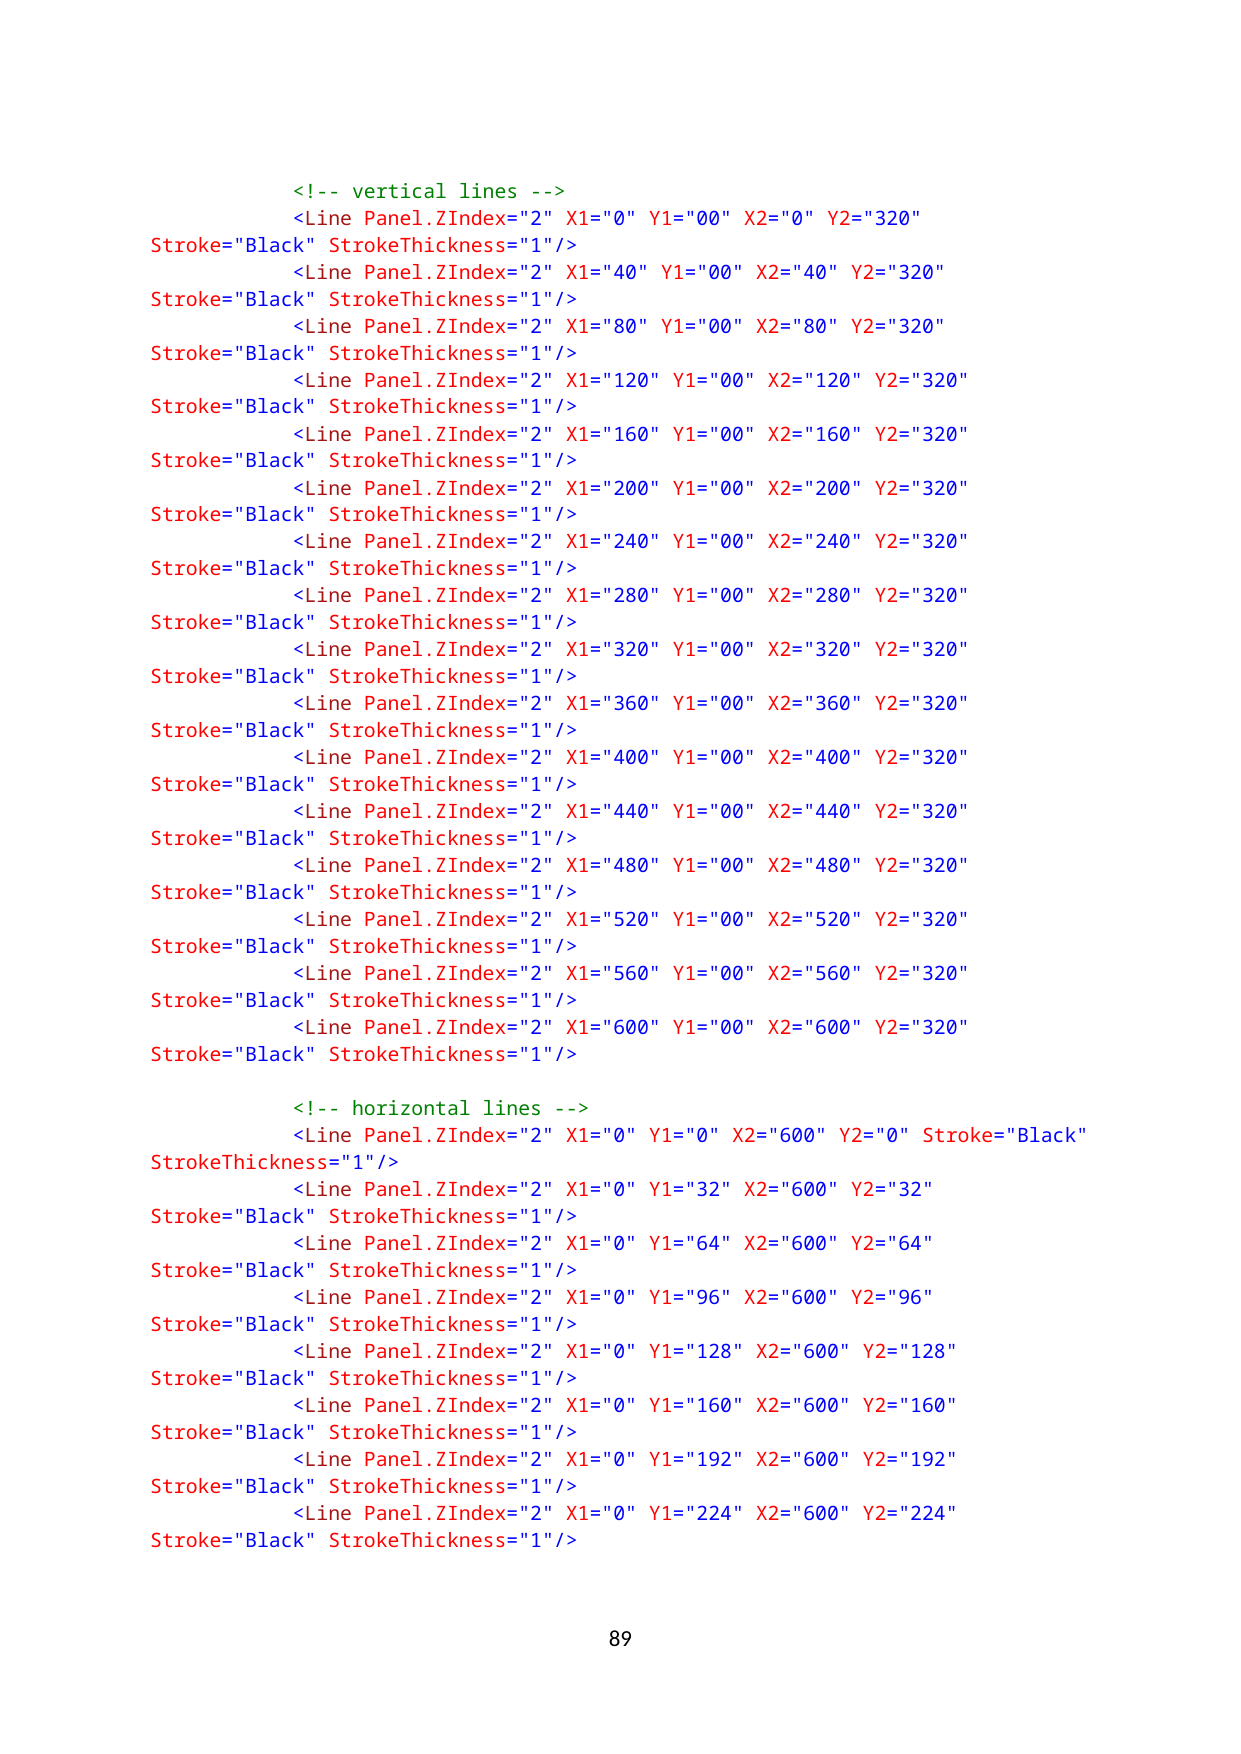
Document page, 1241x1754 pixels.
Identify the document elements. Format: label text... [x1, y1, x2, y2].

text <Line Panel.ZIndex="2" X1="0" Y1="64" X2="600" Y2="64" Stroke="Black" StrokeThickness="1"/> [150, 1229, 1090, 1283]
text <Line Panel.ZIndex="2" X1="0" Y1="0" X2="600" Y2="0" Stroke="Black" StrokeThickness="1"/> [150, 1121, 1090, 1175]
text <Line Panel.ZIndex="2" X1="160" Y1="00" X2="160" Y2="320" Stroke="Black" StrokeThickness="1"/> [150, 420, 1090, 474]
text <Line Panel.ZIndex="2" X1="400" Y1="00" X2="400" Y2="320" Stroke="Black" StrokeThickness="1"/> [150, 743, 1090, 797]
text <Line Panel.ZIndex="2" X1="0" Y1="128" X2="600" Y2="128" Stroke="Black" StrokeThickness="1"/> [150, 1337, 1090, 1391]
text <Line Panel.ZIndex="2" X1="440" Y1="00" X2="440" Y2="320" Stroke="Black" StrokeThickness="1"/> [150, 797, 1090, 851]
text <Line Panel.ZIndex="2" X1="0" Y1="96" X2="600" Y2="96" Stroke="Black" StrokeThickness="1"/> [150, 1283, 1090, 1337]
text <Line Panel.ZIndex="2" X1="0" Y1="32" X2="600" Y2="32" Stroke="Black" StrokeThickness="1"/> [150, 1175, 1090, 1229]
text <Line Panel.ZIndex="2" X1="40" Y1="00" X2="40" Y2="320" Stroke="Black" StrokeThickness="1"/> [150, 258, 1090, 312]
text <Line Panel.ZIndex="2" X1="200" Y1="00" X2="200" Y2="320" Stroke="Black" StrokeThickness="1"/> [150, 474, 1090, 528]
text <Line Panel.ZIndex="2" X1="0" Y1="192" X2="600" Y2="192" Stroke="Black" StrokeThickness="1"/> [150, 1445, 1090, 1499]
text <Line Panel.ZIndex="2" X1="120" Y1="00" X2="120" Y2="320" Stroke="Black" StrokeThickness="1"/> [150, 366, 1090, 420]
text <Line Panel.ZIndex="2" X1="80" Y1="00" X2="80" Y2="320" Stroke="Black" StrokeThickness="1"/> [150, 312, 1090, 366]
text <Line Panel.ZIndex="2" X1="560" Y1="00" X2="560" Y2="320" Stroke="Black" StrokeThickness="1"/> [150, 959, 1090, 1013]
text <!-- vertical lines --> [150, 177, 1090, 204]
text <Line Panel.ZIndex="2" X1="240" Y1="00" X2="240" Y2="320" Stroke="Black" StrokeThickness="1"/> [150, 528, 1090, 582]
text <Line Panel.ZIndex="2" X1="0" Y1="00" X2="0" Y2="320" Stroke="Black" StrokeThickness="1"/> [150, 204, 1090, 258]
text <Line Panel.ZIndex="2" X1="320" Y1="00" X2="320" Y2="320" Stroke="Black" StrokeThickness="1"/> [150, 636, 1090, 689]
text <Line Panel.ZIndex="2" X1="520" Y1="00" X2="520" Y2="320" Stroke="Black" StrokeThickness="1"/> [150, 905, 1090, 959]
text <Line Panel.ZIndex="2" X1="280" Y1="00" X2="280" Y2="320" Stroke="Black" StrokeThickness="1"/> [150, 582, 1090, 636]
text <Line Panel.ZIndex="2" X1="0" Y1="160" X2="600" Y2="160" Stroke="Black" StrokeThickness="1"/> [150, 1391, 1090, 1445]
text <Line Panel.ZIndex="2" X1="480" Y1="00" X2="480" Y2="320" Stroke="Black" StrokeThickness="1"/> [150, 851, 1090, 905]
text <Line Panel.ZIndex="2" X1="360" Y1="00" X2="360" Y2="320" Stroke="Black" StrokeThickness="1"/> [150, 689, 1090, 743]
text <!-- horizontal lines --> [150, 1094, 1090, 1121]
text <Line Panel.ZIndex="2" X1="600" Y1="00" X2="600" Y2="320" Stroke="Black" StrokeThickness="1"/> [150, 1013, 1090, 1067]
text <Line Panel.ZIndex="2" X1="0" Y1="224" X2="600" Y2="224" Stroke="Black" StrokeThickness="1"/> [150, 1499, 1090, 1553]
